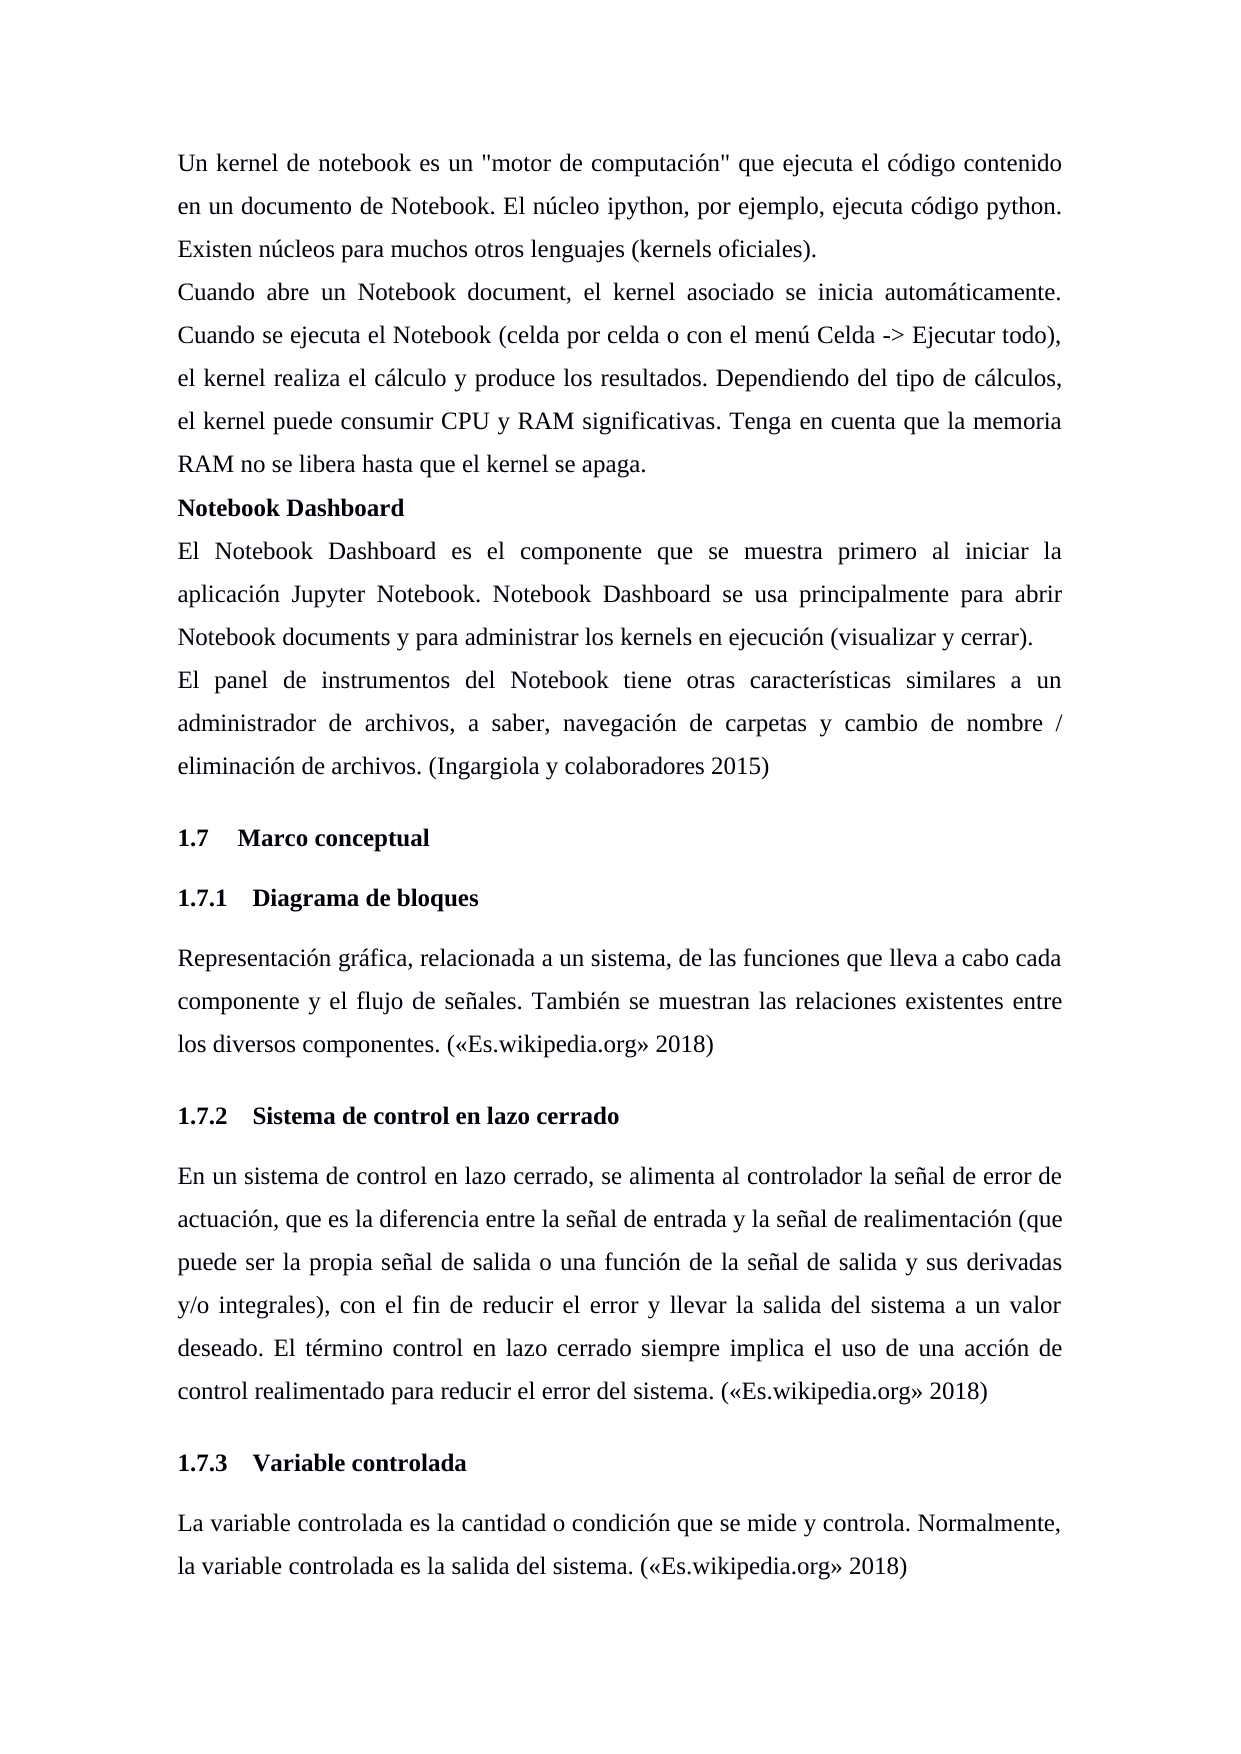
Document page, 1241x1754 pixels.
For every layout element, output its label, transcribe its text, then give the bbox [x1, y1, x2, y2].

text Notebook Dashboard [177, 493, 1063, 521]
subtitle Diagrama de bloques [177, 883, 1063, 912]
text El panel de instrumentos del Notebook tiene otras características similares a un administrador de archivos, a saber, navegación de carpetas y cambio de nombre / eliminación de archivos. (Ingargiola y colaboradores 2015) [177, 665, 1063, 780]
text Cuando abre un Notebook document, el kernel asociado se inicia automáticamente. Cuando se ejecuta el Notebook (celda por celda o con el menú Celda -> Ejecutar todo), el kernel realiza el cálculo y produce los resultados. Dependiendo del tipo de cálculos, el kernel puede consumir CPU y RAM significativas. Tenga en cuenta que la memoria RAM no se libera hasta que el kernel se apaga. [177, 277, 1063, 478]
text Representación gráfica, relacionada a un sistema, de las funciones que lleva a cabo cada componente y el flujo de señales. También se muestran las relaciones existentes entre los diversos componentes. («Es.wikipedia.org» 2018) [177, 943, 1063, 1058]
subtitle Marco conceptual [177, 823, 1063, 852]
text La variable controlada es la cantidad o condición que se mide y controla. Normalmente, la variable controlada es la salida del sistema. («Es.wikipedia.org» 2018) [177, 1508, 1063, 1580]
subtitle Variable controlada [177, 1448, 1063, 1477]
subtitle Sistema de control en lazo cerrado [177, 1101, 1063, 1130]
text Un kernel de notebook es un "motor de computación" que ejecuta el código contenido en un documento de Notebook. El núcleo ipython, por ejemplo, ejecuta código python. Existen núcleos para muchos otros lenguajes (kernels oficiales). [177, 148, 1063, 263]
text El Notebook Dashboard es el componente que se muestra primero al iniciar la aplicación Jupyter Notebook. Notebook Dashboard se usa principalmente para abrir Notebook documents y para administrar los kernels en ejecución (visualizar y cerrar). [177, 536, 1063, 651]
text En un sistema de control en lazo cerrado, se alimenta al controlador la señal de error de actuación, que es la diferencia entre la señal de entrada y la señal de realimentación (que puede ser la propia señal de salida o una función de la señal de salida y sus derivadas y/o integrales), con el fin de reducir el error y llevar la salida del sistema a un valor deseado. El término control en lazo cerrado siempre implica el uso de una acción de control realimentado para reducir el error del sistema. («Es.wikipedia.org» 2018) [177, 1161, 1063, 1405]
